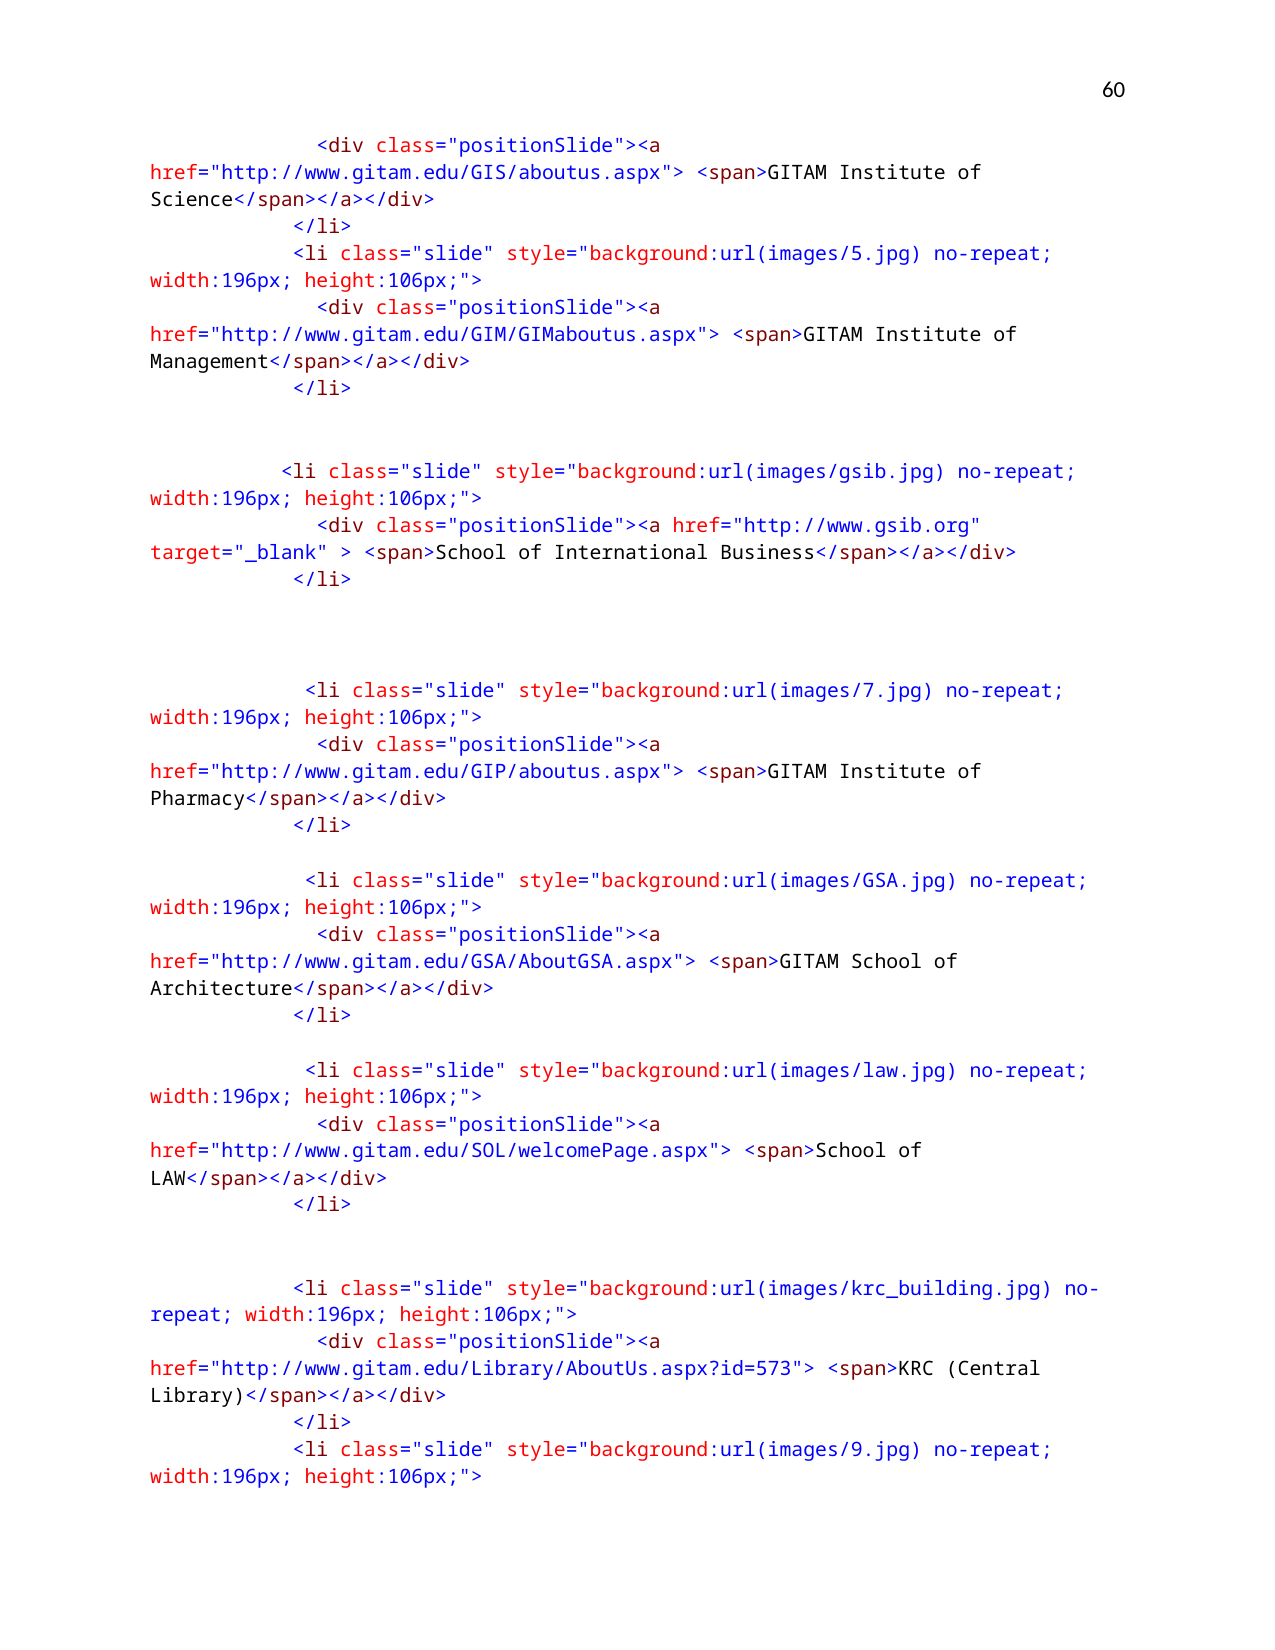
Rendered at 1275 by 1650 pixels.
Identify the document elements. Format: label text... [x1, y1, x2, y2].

text <li class="slide" style="background:url(images/7.jpg) no-repeat; width:196px; height:106px;"> [150, 676, 1125, 730]
text <div class="positionSlide"><a href="http://www.gitam.edu/Library/AboutUs.aspx?id=573"> <span>KRC (Central Library)</span></a></div> [150, 1328, 1125, 1409]
text </li> [150, 1409, 1125, 1436]
text <div class="positionSlide"><a href="http://www.gsib.org" target="_blank" > <span>School of International Business</span></a></div> [150, 511, 1125, 565]
text <li class="slide" style="background:url(images/GSA.jpg) no-repeat; width:196px; height:106px;"> [150, 866, 1125, 920]
text </li> [150, 1001, 1125, 1028]
text <li class="slide" style="background:url(images/9.jpg) no-repeat; width:196px; height:106px;"> [150, 1436, 1125, 1489]
text <div class="positionSlide"><a href="http://www.gitam.edu/GIS/aboutus.aspx"> <span>GITAM Institute of Science</span></a></div> [150, 131, 1125, 212]
text </li> [150, 811, 1125, 838]
text <div class="positionSlide"><a href="http://www.gitam.edu/GIP/aboutus.aspx"> <span>GITAM Institute of Pharmacy</span></a></div> [150, 730, 1125, 811]
text <li class="slide" style="background:url(images/gsib.jpg) no-repeat; width:196px; height:106px;"> [150, 457, 1125, 511]
text </li> [150, 565, 1125, 592]
text </li> [150, 1191, 1125, 1218]
text <li class="slide" style="background:url(images/krc_building.jpg) no-repeat; width:196px; height:106px;"> [150, 1274, 1125, 1328]
text <div class="positionSlide"><a href="http://www.gitam.edu/SOL/welcomePage.aspx"> <span>School of LAW</span></a></div> [150, 1110, 1125, 1191]
text </li> [150, 374, 1125, 401]
text <div class="positionSlide"><a href="http://www.gitam.edu/GIM/GIMaboutus.aspx"> <span>GITAM Institute of Management</span></a></div> [150, 293, 1125, 374]
text <li class="slide" style="background:url(images/5.jpg) no-repeat; width:196px; height:106px;"> [150, 239, 1125, 293]
text <li class="slide" style="background:url(images/law.jpg) no-repeat; width:196px; height:106px;"> [150, 1056, 1125, 1110]
text </li> [150, 212, 1125, 239]
text <div class="positionSlide"><a href="http://www.gitam.edu/GSA/AboutGSA.aspx"> <span>GITAM School of Architecture</span></a></div> [150, 920, 1125, 1001]
